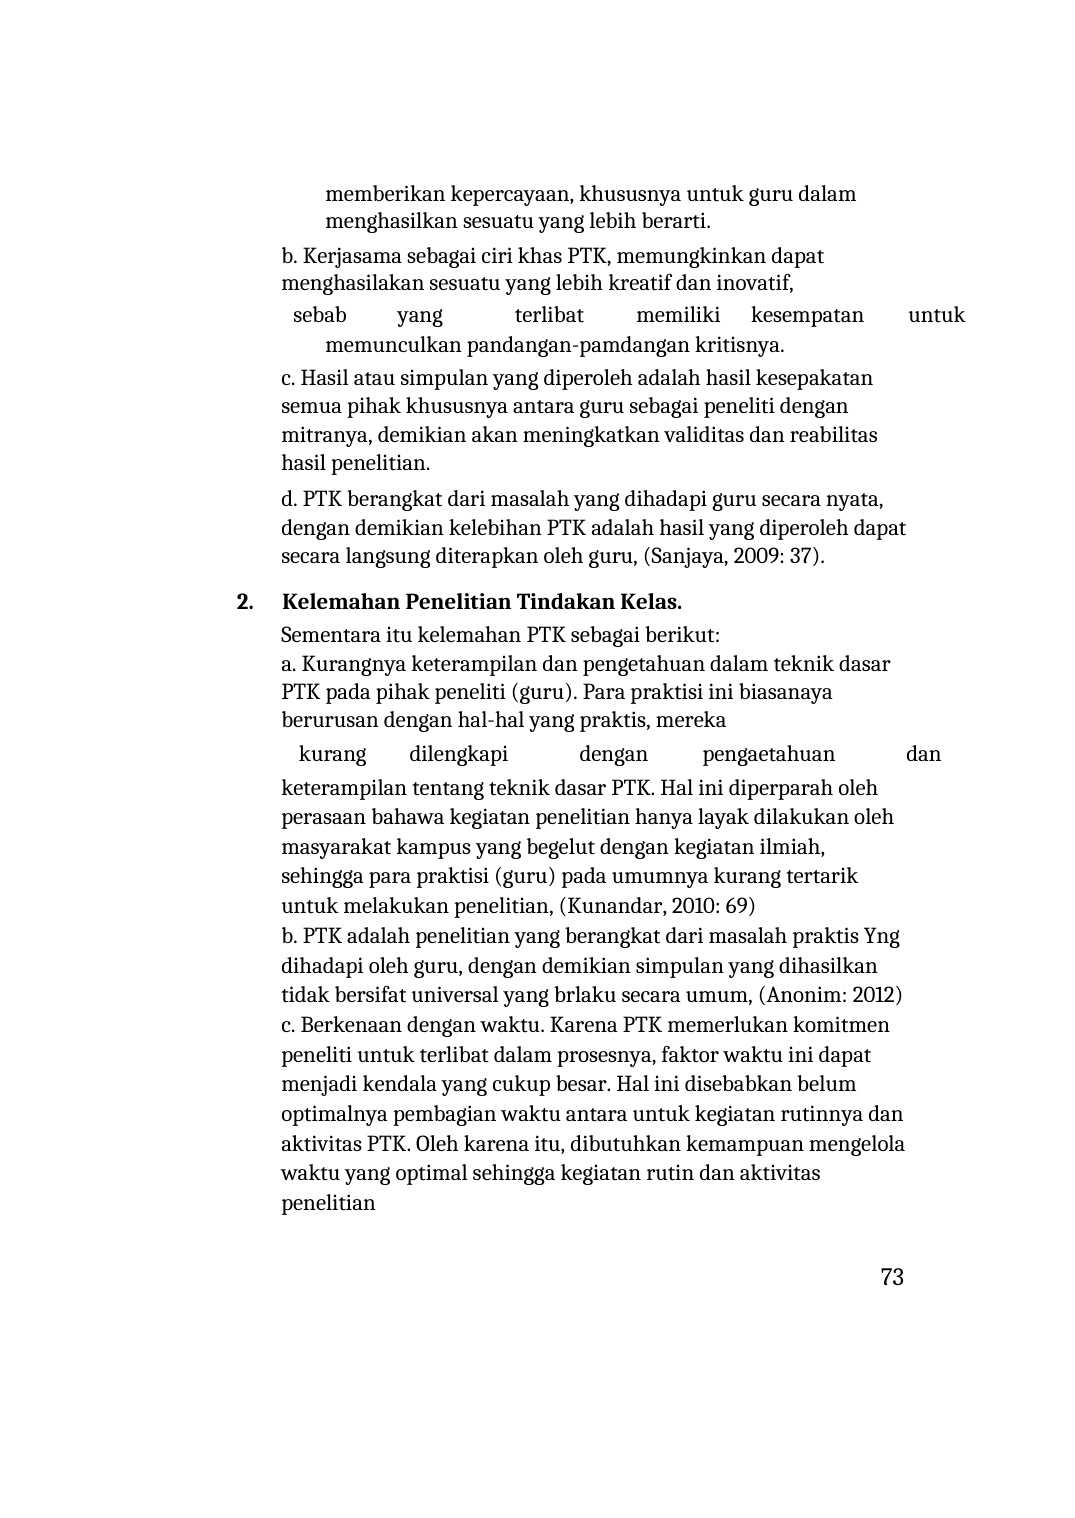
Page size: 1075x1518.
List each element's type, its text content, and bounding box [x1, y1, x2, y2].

text Sementara itu kelemahan PTK sebagai berikut: a. Kurangnya keterampilan dan pengetahuan dalam teknik dasar PTK pada pihak peneliti (guru). Para praktisi ini biasanaya berurusan dengan hal-hal yang praktis, mereka [281, 622, 910, 734]
text 2. Kelemahan Penelitian Tindakan Kelas. [237, 592, 925, 614]
text keterampilan tentang teknik dasar PTK. Hal ini diperparah oleh perasaan bahawa kegiatan penelitian hanya layak dilakukan oleh masyarakat kampus yang begelut dengan kegiatan ilmiah, sehingga para praktisi (guru) pada umumnya kurang tertarik untuk melakukan penelitian, (Kunandar, 2010: 69) b. PTK adalah penelitian yang berangkat dari masalah praktis Yng dihadapi oleh guru, dengan demikian simpulan yang dihasilkan tidak bersifat universal yang brlaku secara umum, (Anonim: 2012) c. Berkenaan dengan waktu. Karena PTK memerlukan komitmen peneliti untuk terlibat dalam prosesnya, faktor waktu ini dapat menjadi kendala yang cukup besar. Hal ini disebabkan belum optimalnya pembagian waktu antara untuk kegiatan rutinnya dan aktivitas PTK. Oleh karena itu, dibutuhkan kemampuan mengelola waktu yang optimal sehingga kegiatan rutin dan aktivitas penelitian [281, 774, 910, 1216]
text 73 [150, 1265, 904, 1290]
text c. Hasil atau simpulan yang diperoleh adalah hasil kesepakatan semua pihak khususnya antara guru sebagai peneliti dengan mitranya, demikian akan meningkatkan validitas dan reabilitas hasil penelitian. [281, 365, 910, 477]
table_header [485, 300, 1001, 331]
text d. PTK berangkat dari masalah yang dihadapi guru secara nyata, dengan demikian kelebihan PTK adalah hasil yang diperoleh dapat secara langsung diterapkan oleh guru, (Sanjaya, 2009: 37). [281, 486, 910, 569]
text memunculkan pandangan-pamdangan kritisnya. [325, 334, 925, 357]
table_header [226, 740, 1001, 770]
text memberikan kepercayaan, khususnya untuk guru dalam menghasilkan sesuatu yang lebih berarti. [325, 181, 910, 234]
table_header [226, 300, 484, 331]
text b. Kerjasama sebagai ciri khas PTK, memungkinkan dapat menghasilakan sesuatu yang lebih kreatif dan inovatif, [281, 242, 910, 296]
